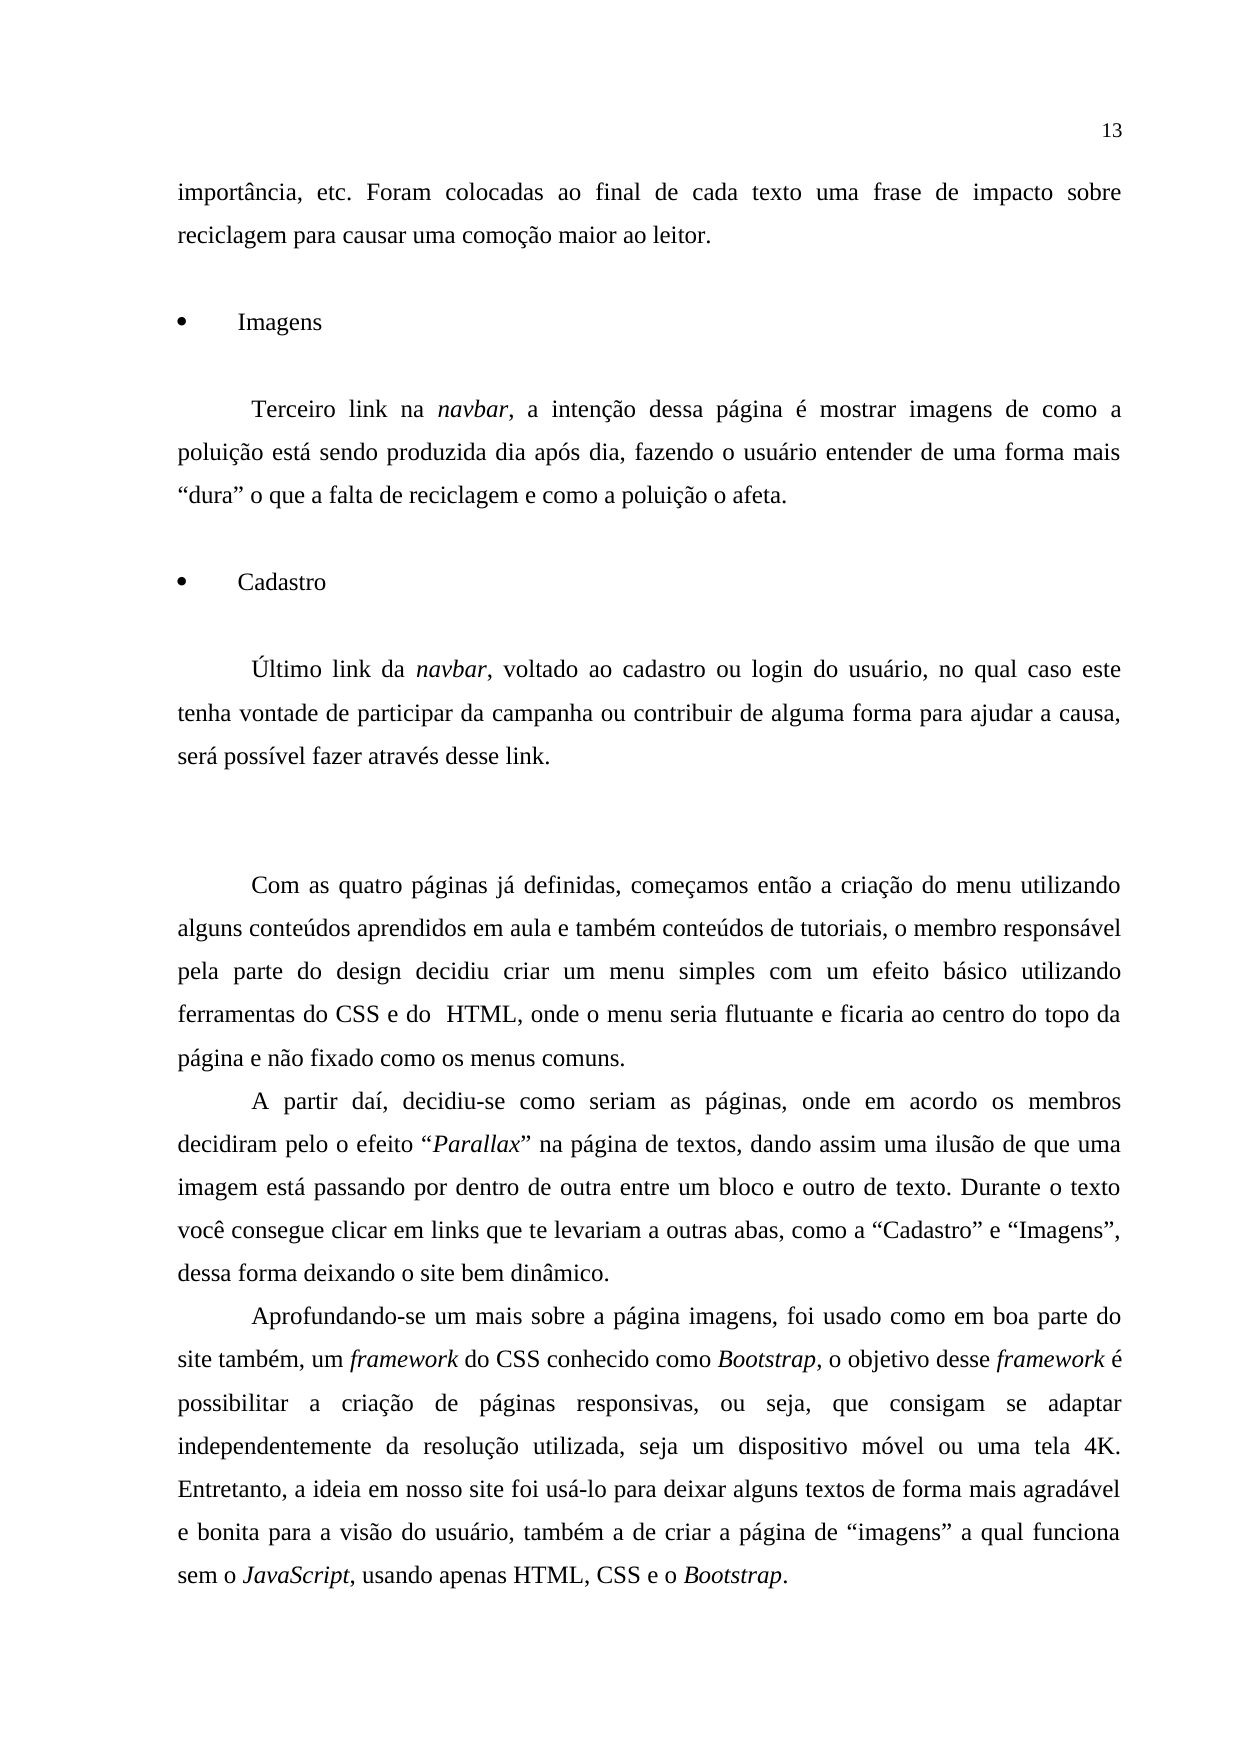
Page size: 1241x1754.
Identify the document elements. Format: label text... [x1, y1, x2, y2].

list Cadastro [177, 567, 1122, 596]
text A partir daí, decidiu-se como seriam as páginas, onde em acordo os membros decidiram pelo o efeito “Parallax” na página de textos, dando assim uma ilusão de que uma imagem está passando por dentro de outra entre um bloco e outro de texto. Durante o texto você consegue clicar em links que te levariam a outras abas, como a “Cadastro” e “Imagens”, dessa forma deixando o site bem dinâmico. [177, 1086, 1122, 1287]
list Imagens [177, 307, 1122, 336]
text Terceiro link na navbar, a intenção dessa página é mostrar imagens de como a poluição está sendo produzida dia após dia, fazendo o usuário entender de uma forma mais “dura” o que a falta de reciclagem e como a poluição o afeta. [177, 394, 1122, 509]
text Aprofundando-se um mais sobre a página imagens, foi usado como em boa parte do site também, um framework do CSS conhecido como Bootstrap, o objetivo desse framework é possibilitar a criação de páginas responsivas, ou seja, que consigam se adaptar independentemente da resolução utilizada, seja um dispositivo móvel ou uma tela 4K. Entretanto, a ideia em nosso site foi usá-lo para deixar alguns textos de forma mais agradável e bonita para a visão do usuário, também a de criar a página de “imagens” a qual funciona sem o JavaScript, usando apenas HTML, CSS e o Bootstrap. [177, 1301, 1122, 1589]
text Com as quatro páginas já definidas, começamos então a criação do menu utilizando alguns conteúdos aprendidos em aula e também conteúdos de tutoriais, o membro responsável pela parte do design decidiu criar um menu simples com um efeito básico utilizando ferramentas do CSS e do HTML, onde o menu seria flutuante e ficaria ao centro do topo da página e não fixado como os menus comuns. [177, 870, 1122, 1071]
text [177, 177, 1122, 249]
text Último link da navbar, voltado ao cadastro ou login do usuário, no qual caso este tenha vontade de participar da campanha ou contribuir de alguma forma para ajudar a causa, será possível fazer através desse link. [177, 654, 1122, 769]
